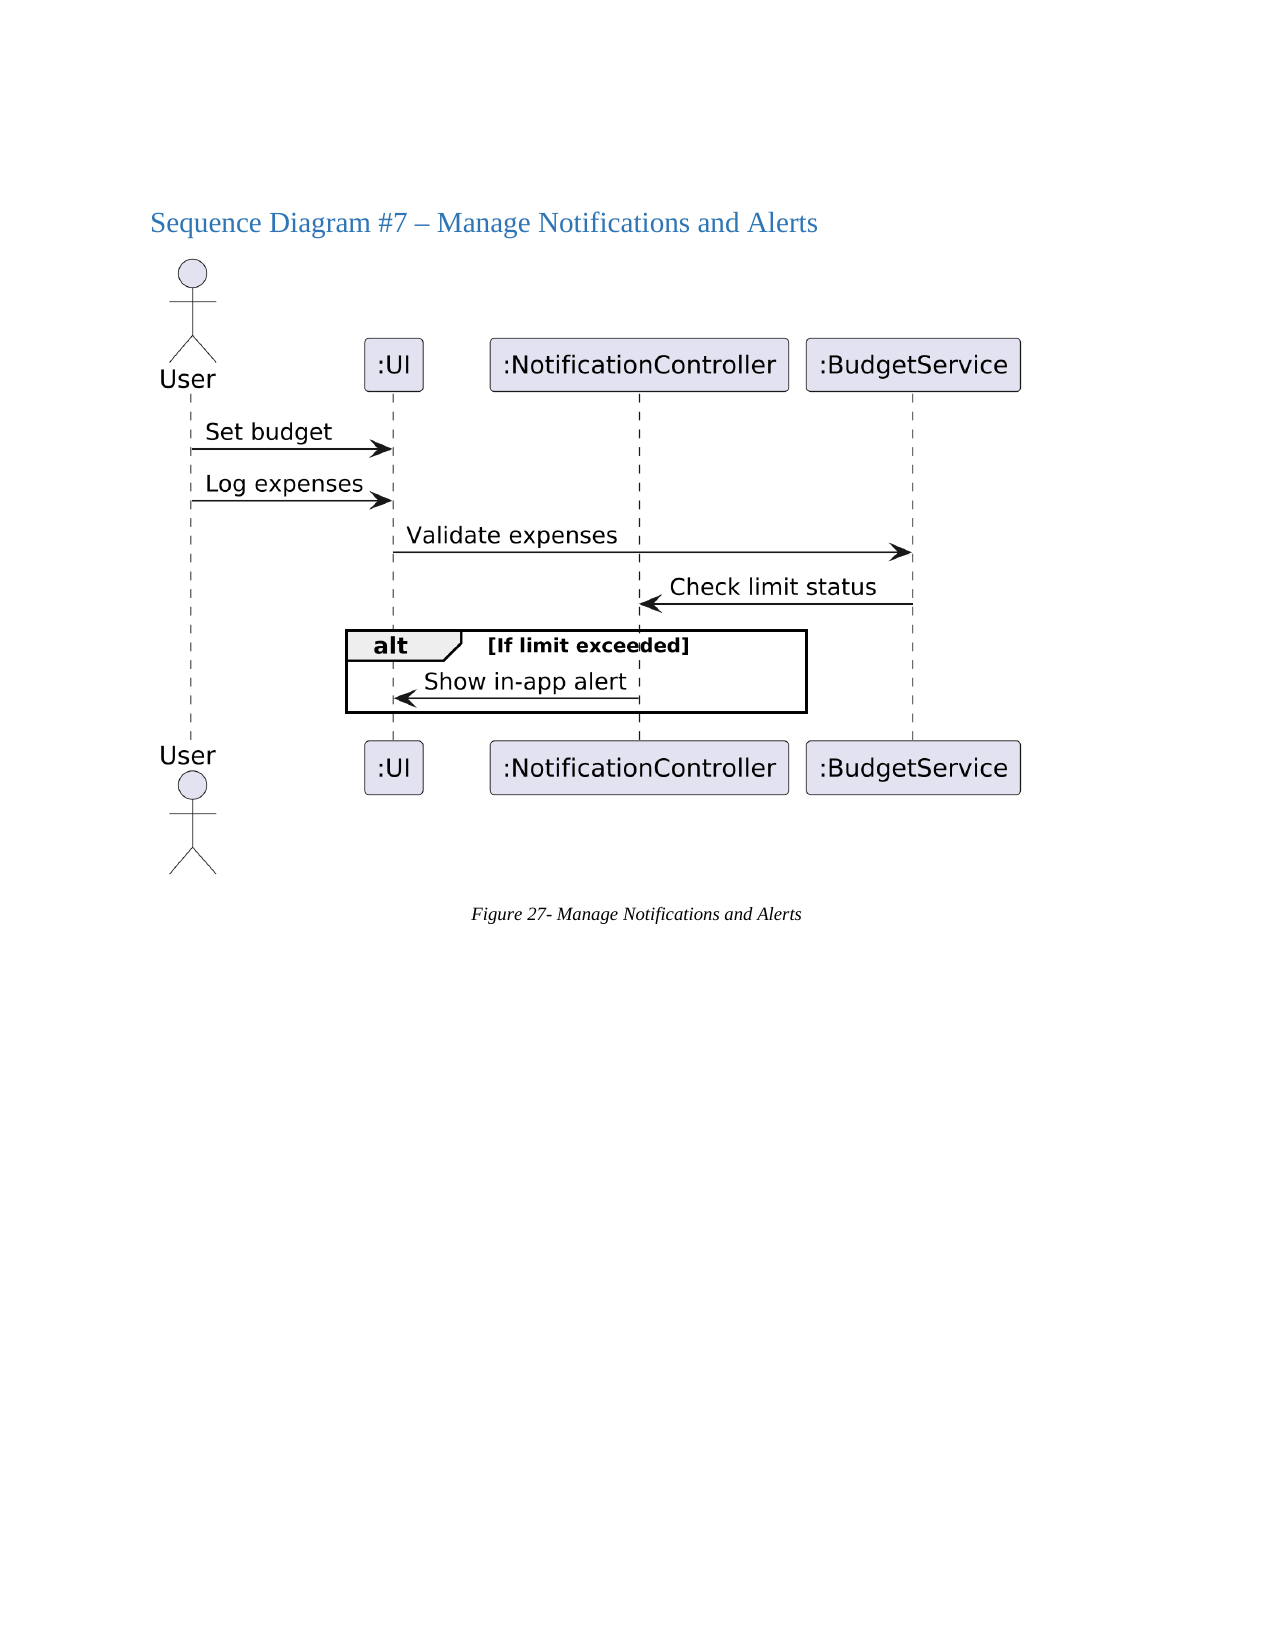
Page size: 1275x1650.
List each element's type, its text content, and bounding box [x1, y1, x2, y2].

picture [150, 249, 1029, 884]
text Figure 27- Manage Notifications and Alerts [150, 903, 1125, 924]
subtitle Sequence Diagram #7 – Manage Notifications and Alerts [150, 205, 1125, 239]
